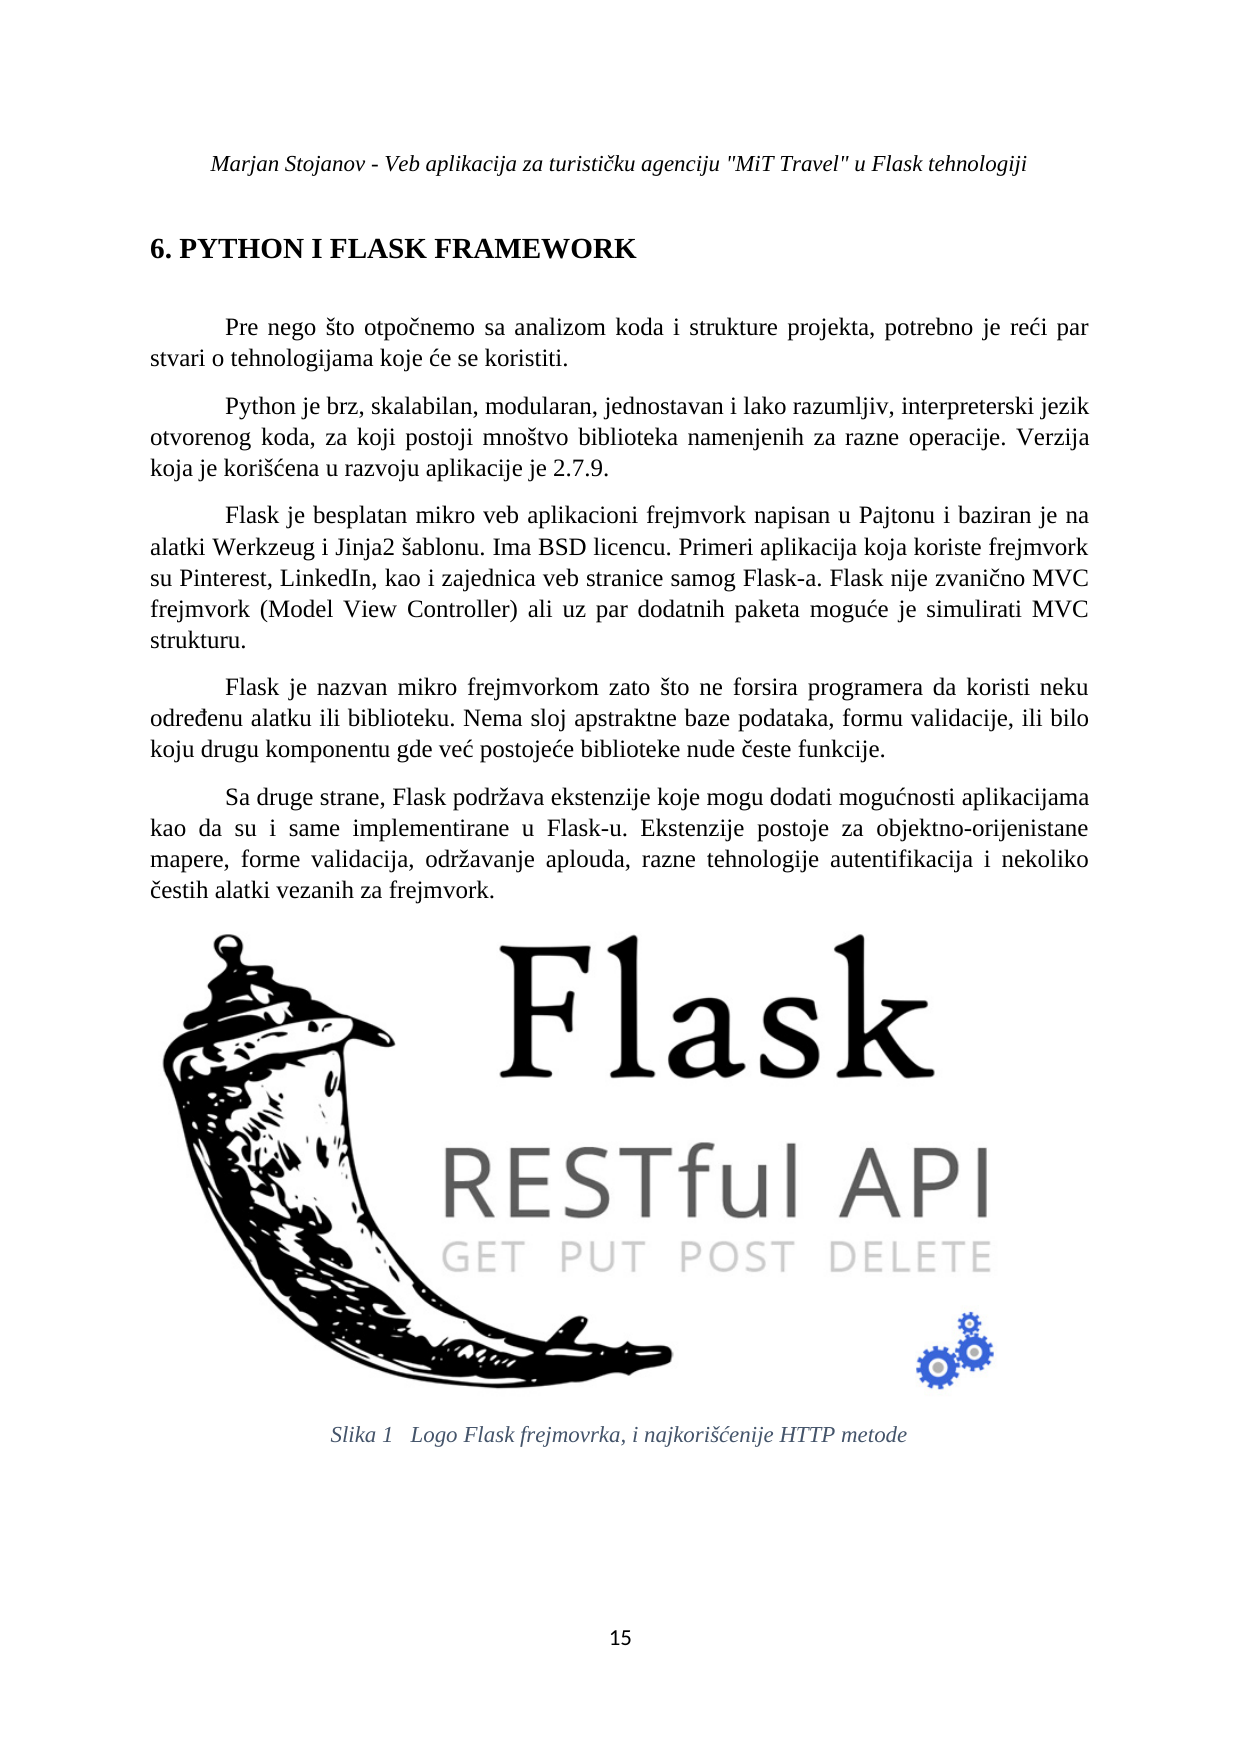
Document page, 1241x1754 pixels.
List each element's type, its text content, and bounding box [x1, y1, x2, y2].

subtitle 6. PYTHON I FLASK FRAMEWORK [150, 231, 1090, 264]
picture [150, 923, 1004, 1403]
text Sa druge strane, Flask podržava ekstenzije koje mogu dodati mogućnosti aplikacijama kao da su i same implementirane u Flask-u. Ekstenzije postoje za objektno-orijenistane mapere, forme validacija, održavanje aplouda, razne tehnologije autentifikacija i nekoliko čestih alatki vezanih za frejmvork. [150, 782, 1090, 904]
text Slika 1 Logo Flask frejmovrka, i najkorišćenije HTTP metode [150, 1421, 1090, 1448]
text Flask je besplatan mikro veb aplikacioni frejmvork napisan u Pajtonu i baziran je na alatki Werkzeug i Jinja2 šablonu. Ima BSD licencu. Primeri aplikacija koja koriste frejmvork su Pinterest, LinkedIn, kao i zajednica veb stranice samog Flask-a. Flask nije zvanično MVC frejmvork (Model View Controller) ali uz par dodatnih paketa moguće je simulirati MVC strukturu. [150, 501, 1090, 653]
text Python je brz, skalabilan, modularan, jednostavan i lako razumljiv, interpreterski jezik otvorenog koda, za koji postoji mnoštvo biblioteka namenjenih za razne operacije. Verzija koja je korišćena u razvoju aplikacije je 2.7.9. [150, 391, 1090, 482]
text Pre nego što otpočnemo sa analizom koda i strukture projekta, potrebno je reći par stvari o tehnologijama koje će se koristiti. [150, 312, 1090, 372]
text Flask je nazvan mikro frejmvorkom zato što ne forsira programera da koristi neku određenu alatku ili biblioteku. Nema sloj apstraktne baze podataka, formu validacije, ili bilo koju drugu komponentu gde već postojeće biblioteke nude česte funkcije. [150, 672, 1090, 763]
